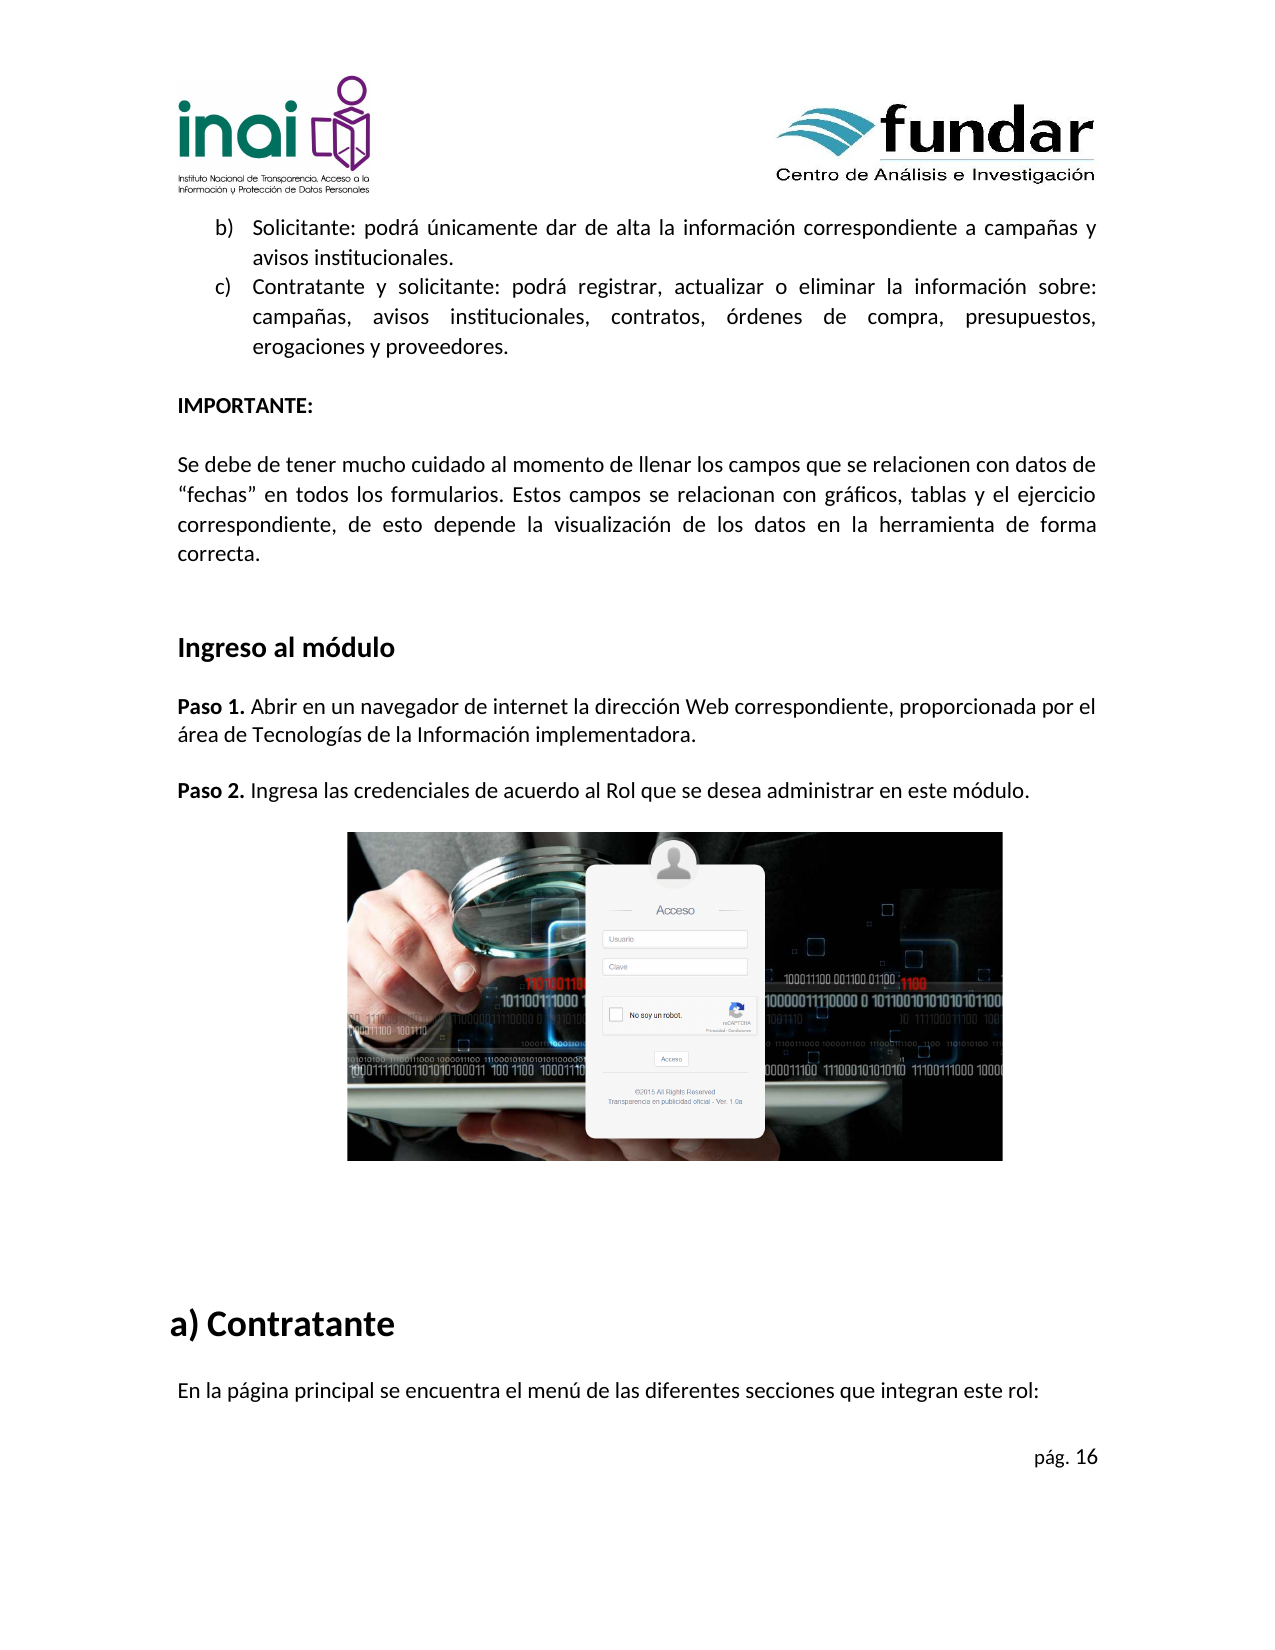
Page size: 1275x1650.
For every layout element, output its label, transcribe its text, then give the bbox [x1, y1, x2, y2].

text Se debe de tener mucho cuidado al momento de llenar los campos que se relacionen con datos de “fechas” en todos los formularios. Estos campos se relacionan con gráficos, tablas y el ejercicio correspondiente, de esto depende la visualización de los datos en la herramienta de forma correcta. [177, 451, 1098, 568]
subtitle Ingreso al módulo [177, 629, 1098, 664]
text IMPORTANTE: [177, 391, 1098, 419]
list Contratante y solicitante: podrá registrar, actualizar o eliminar la información sobre: campañas, avisos institucionales, contratos, órdenes de compra, presupuestos, erogaciones y proveedores. [215, 272, 1098, 360]
text Paso 2. Ingresa las credenciales de acuerdo al Rol que se desea administrar en este módulo. [177, 776, 1098, 804]
list Solicitante: podrá únicamente dar de alta la información correspondiente a campañas y avisos institucionales. [215, 213, 1098, 271]
picture [177, 75, 371, 195]
text En la página principal se encuentra el menú de las diferentes secciones que integran este rol: [177, 1376, 1098, 1404]
picture [347, 832, 1003, 1161]
subtitle Contratante [169, 1300, 1098, 1346]
picture [773, 100, 1099, 186]
text Paso 1. Abrir en un navegador de internet la dirección Web correspondiente, proporcionada por el área de Tecnologías de la Información implementadora. [177, 692, 1098, 748]
